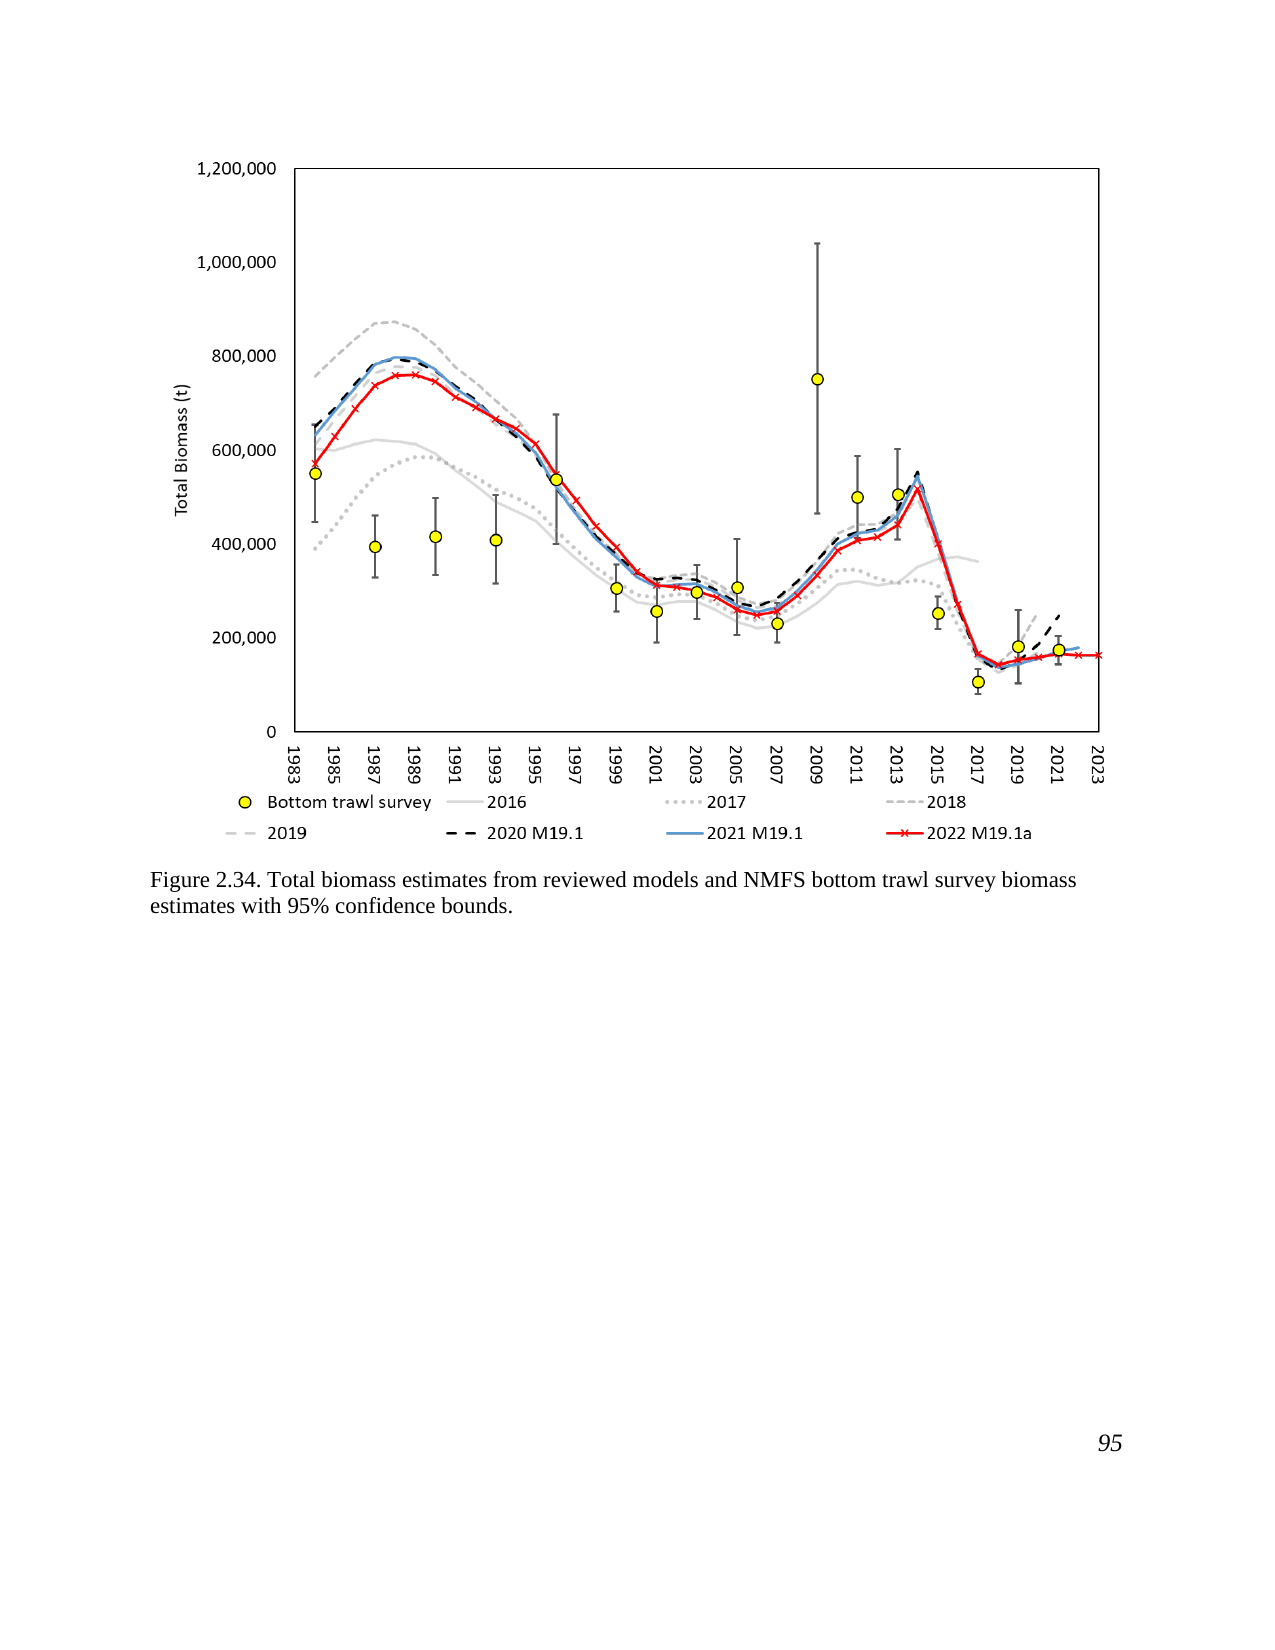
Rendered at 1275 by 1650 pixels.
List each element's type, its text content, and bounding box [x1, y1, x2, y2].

text Figure 2.34. Total biomass estimates from reviewed models and NMFS bottom trawl survey biomass estimates with 95% confidence bounds. [150, 866, 1125, 918]
picture [150, 150, 1114, 849]
